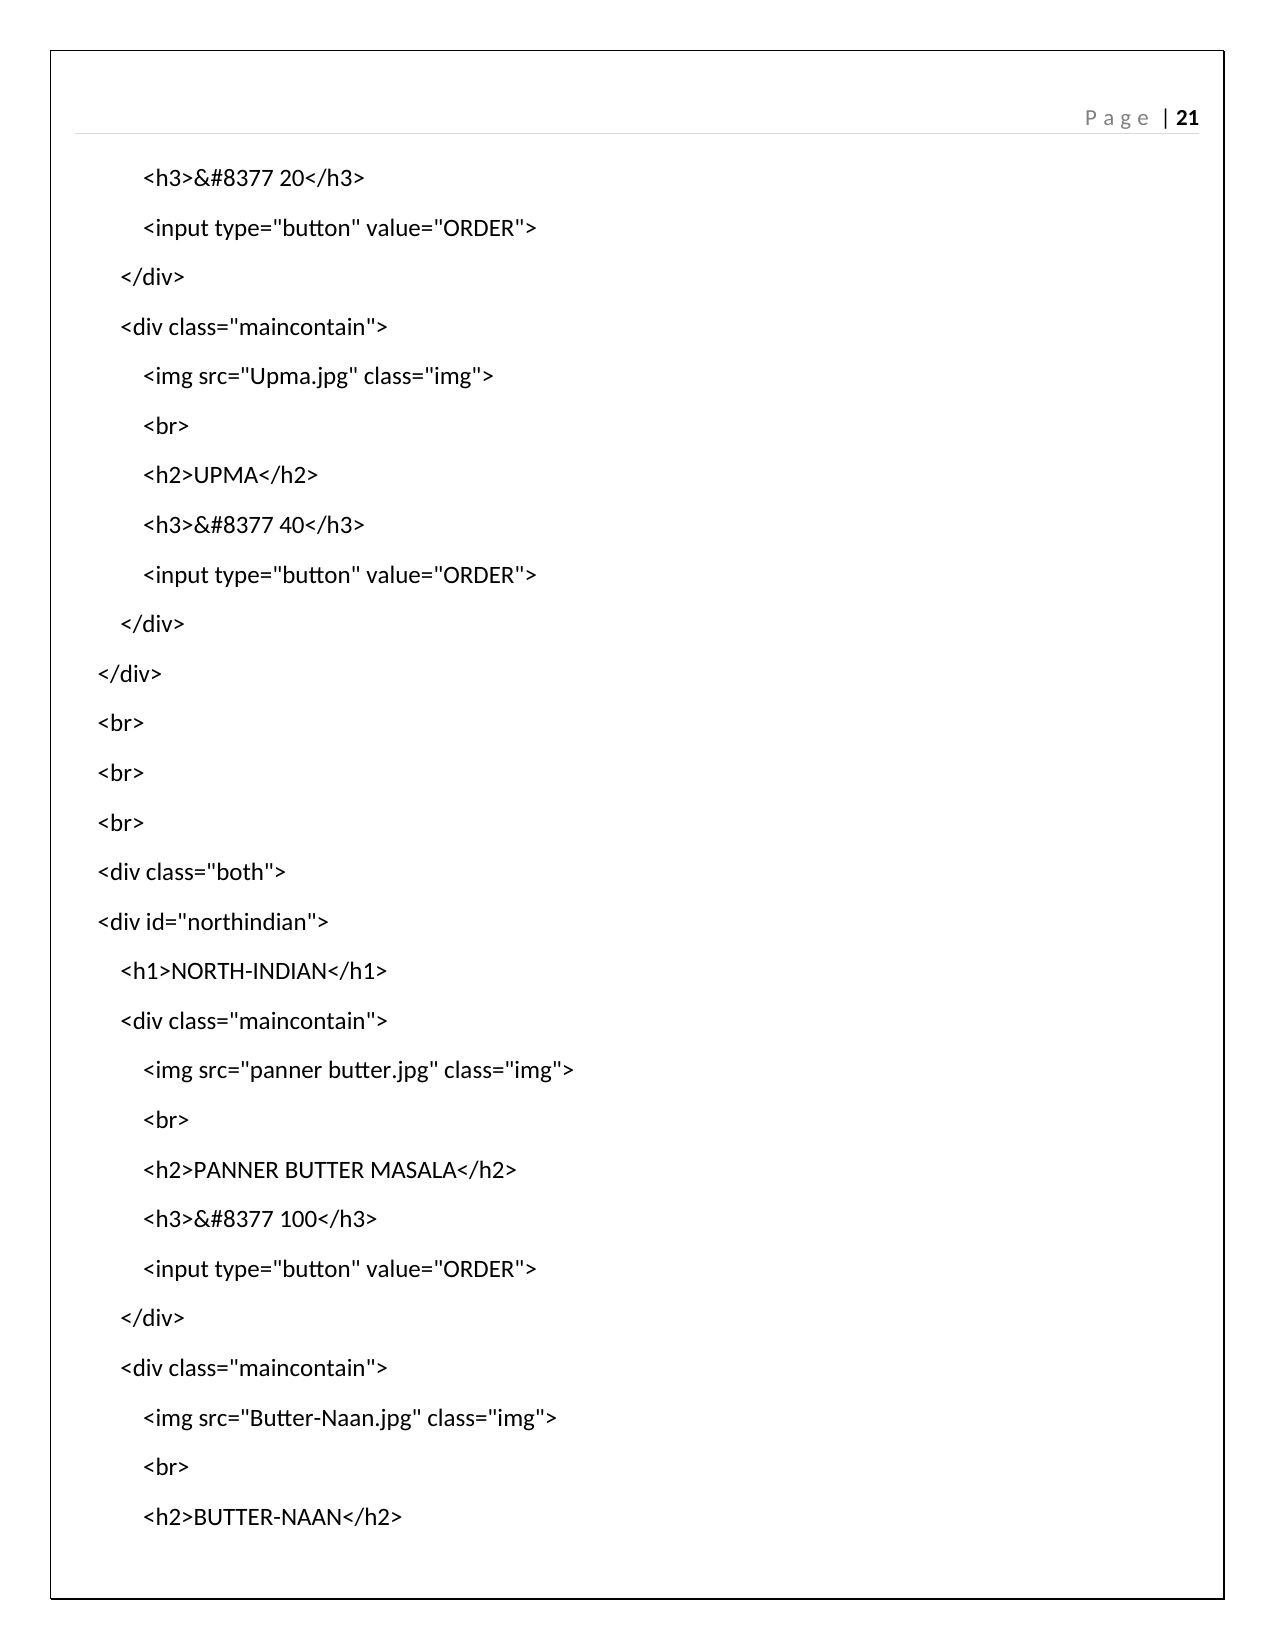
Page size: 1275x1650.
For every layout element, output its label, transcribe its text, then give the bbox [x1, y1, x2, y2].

text <div class="both"> [75, 856, 1199, 887]
text <img src="Upma.jpg" class="img"> [75, 361, 1199, 391]
text <img src="panner butter.jpg" class="img"> [75, 1055, 1199, 1085]
text </div> [75, 261, 1199, 292]
text <div id="northindian"> [75, 906, 1199, 936]
text <img src="Butter-Naan.jpg" class="img"> [75, 1402, 1199, 1432]
text </div> [75, 1303, 1199, 1333]
text <div class="maincontain"> [75, 311, 1199, 341]
text <input type="button" value="ORDER"> [75, 1253, 1199, 1283]
text <br> [75, 757, 1199, 788]
text <h1>NORTH-INDIAN</h1> [75, 956, 1199, 986]
text <h3>&#8377 20</h3> [75, 162, 1199, 193]
text <input type="button" value="ORDER"> [75, 559, 1199, 589]
text <h2>PANNER BUTTER MASALA</h2> [75, 1154, 1199, 1184]
text <br> [75, 1451, 1199, 1482]
text <br> [75, 410, 1199, 441]
text </div> [75, 608, 1199, 639]
text <br> [75, 807, 1199, 837]
text </div> [75, 658, 1199, 688]
text <br> [75, 708, 1199, 738]
text <h3>&#8377 100</h3> [75, 1203, 1199, 1234]
text <h3>&#8377 40</h3> [75, 509, 1199, 540]
text <div class="maincontain"> [75, 1352, 1199, 1383]
text <div class="maincontain"> [75, 1005, 1199, 1036]
text <input type="button" value="ORDER"> [75, 212, 1199, 242]
text <br> [75, 1104, 1199, 1135]
text <h2>BUTTER-NAAN</h2> [75, 1501, 1199, 1531]
text <h2>UPMA</h2> [75, 460, 1199, 490]
